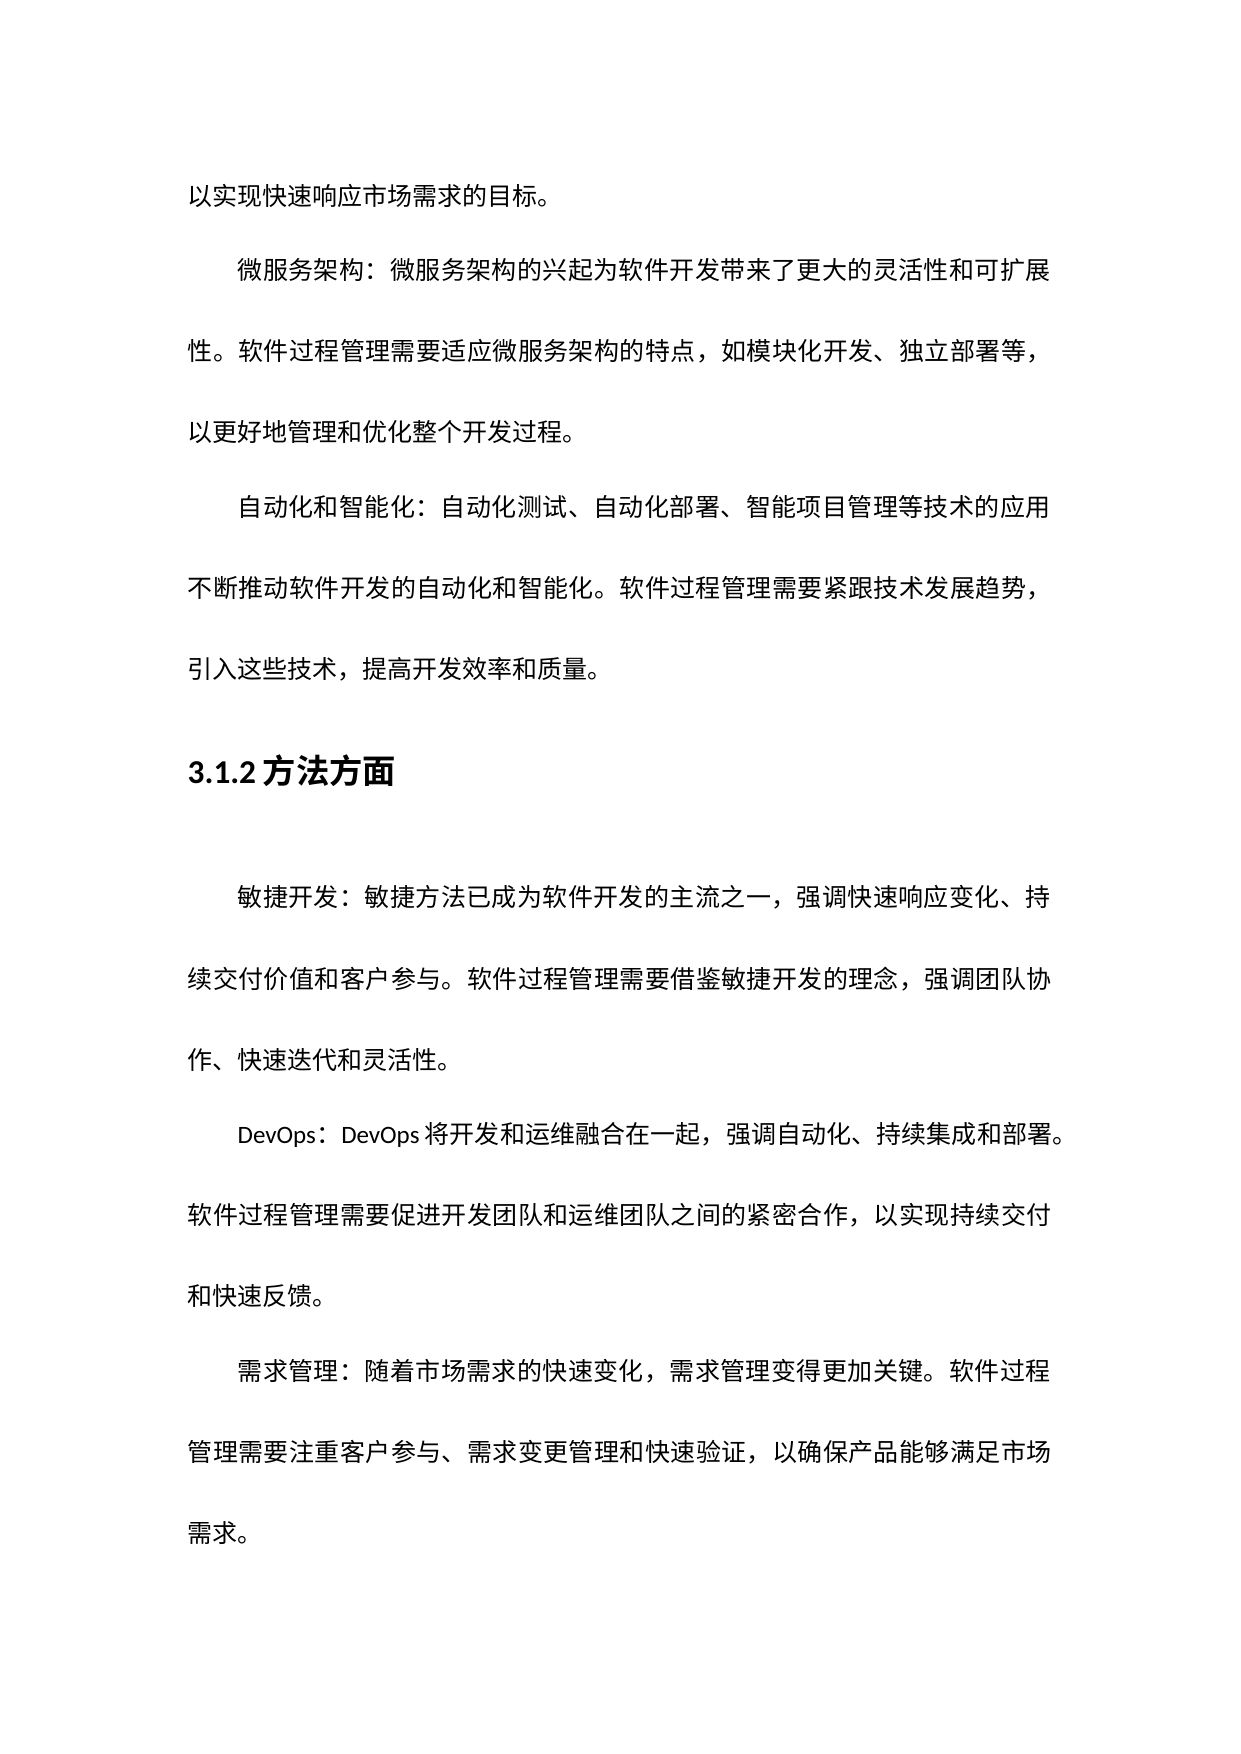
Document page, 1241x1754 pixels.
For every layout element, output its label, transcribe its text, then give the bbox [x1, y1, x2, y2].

text 自动化和智能化：自动化测试、自动化部署、智能项目管理等技术的应用不断推动软件开发的自动化和智能化。软件过程管理需要紧跟技术发展趋势，引入这些技术，提高开发效率和质量。 [187, 473, 1053, 700]
text 需求管理：随着市场需求的快速变化，需求管理变得更加关键。软件过程管理需要注重客户参与、需求变更管理和快速验证，以确保产品能够满足市场需求。 [187, 1337, 1053, 1564]
text 微服务架构：微服务架构的兴起为软件开发带来了更大的灵活性和可扩展性。软件过程管理需要适应微服务架构的特点，如模块化开发、独立部署等，以更好地管理和优化整个开发过程。 [187, 236, 1053, 463]
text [187, 162, 1053, 227]
subtitle 3.1.2方法方面 [187, 736, 1053, 801]
text 敏捷开发：敏捷方法已成为软件开发的主流之一，强调快速响应变化、持续交付价值和客户参与。软件过程管理需要借鉴敏捷开发的理念，强调团队协作、快速迭代和灵活性。 [187, 863, 1053, 1091]
text DevOps：DevOps将开发和运维融合在一起，强调自动化、持续集成和部署。软件过程管理需要促进开发团队和运维团队之间的紧密合作，以实现持续交付和快速反馈。 [187, 1100, 1053, 1327]
